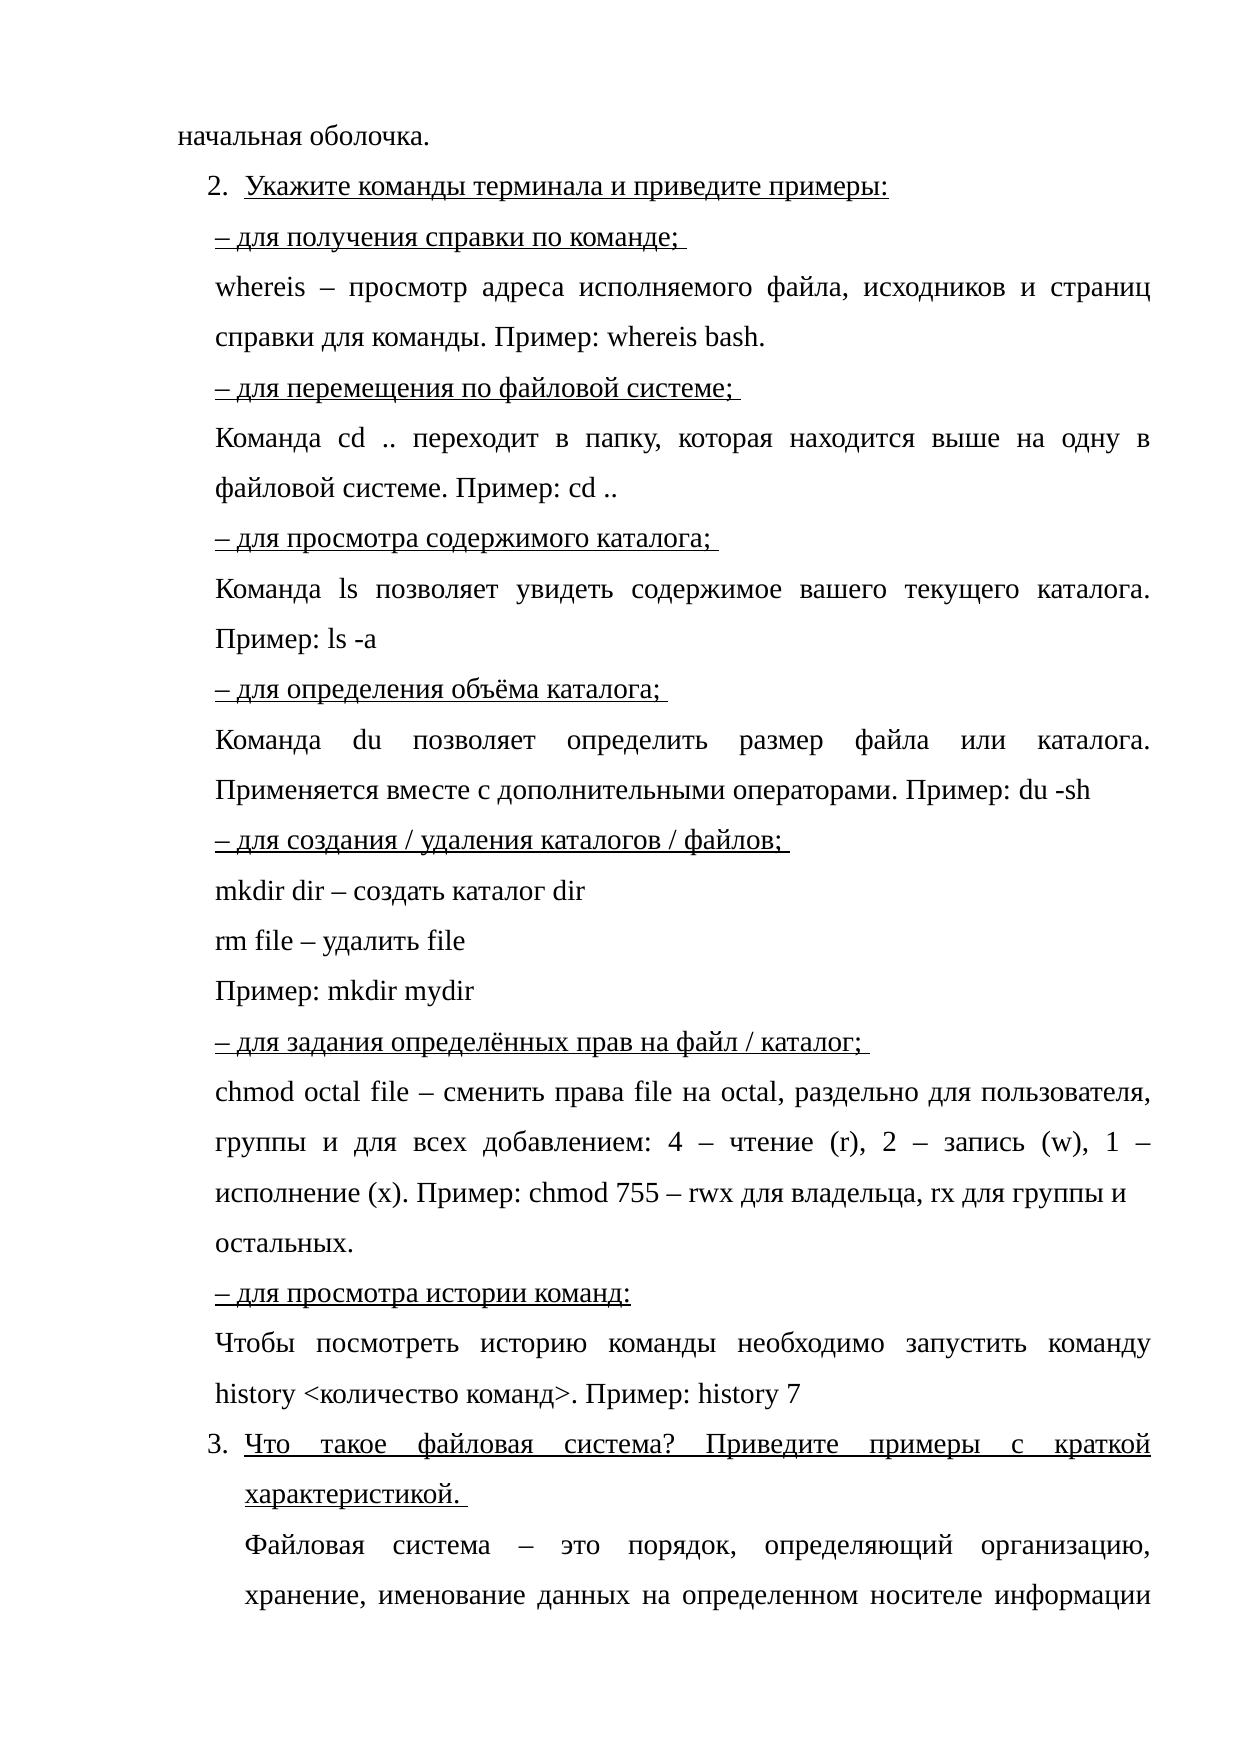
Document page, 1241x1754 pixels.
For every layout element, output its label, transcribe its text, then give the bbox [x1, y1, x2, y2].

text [177, 118, 1152, 152]
text rm file – удалить file [215, 923, 1152, 957]
list Укажите команды терминала и приведите примеры: [207, 168, 1152, 202]
text – для задания определённых прав на файл / каталог; [215, 1024, 1152, 1057]
text Команда du позволяет определить размер файла или каталога. Применяется вместе с дополнительными операторами. Пример: du -sh [215, 722, 1152, 806]
text – для просмотра истории команд: [215, 1275, 1152, 1309]
text – для перемещения по файловой системе; [215, 370, 1152, 403]
text whereis – просмотр адреса исполняемого файла, исходников и страниц справки для команды. Пример: whereis bash. [215, 269, 1152, 353]
text остальных. [215, 1225, 1152, 1258]
list Что такое файловая система? Приведите примеры с краткой характеристикой. [207, 1426, 1152, 1510]
text Пример: mkdir mydir [215, 973, 1152, 1007]
text – для определения объёма каталога; [215, 672, 1152, 705]
text – для создания / удаления каталогов / файлов; [215, 822, 1152, 856]
text – для просмотра содержимого каталога; [215, 521, 1152, 554]
text – для получения справки по команде; [215, 219, 1152, 252]
text Команда cd .. переходит в папку, которая находится выше на одну в файловой системе. Пример: cd .. [215, 420, 1152, 504]
text Чтобы посмотреть историю команды необходимо запустить команду history <количество команд>. Пример: history 7 [215, 1326, 1152, 1409]
text Команда ls позволяет увидеть содержимое вашего текущего каталога. Пример: ls -a [215, 571, 1152, 655]
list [244, 1527, 1152, 1611]
text mkdir dir – создать каталог dir [215, 873, 1152, 906]
text chmod octal file – сменить права file на octal, раздельно для пользователя, группы и для всех добавлением: 4 – чтение (r), 2 – запись (w), 1 – исполнение (x). Пример: chmod 755 – rwx для владельца, rx для группы и [215, 1074, 1152, 1208]
